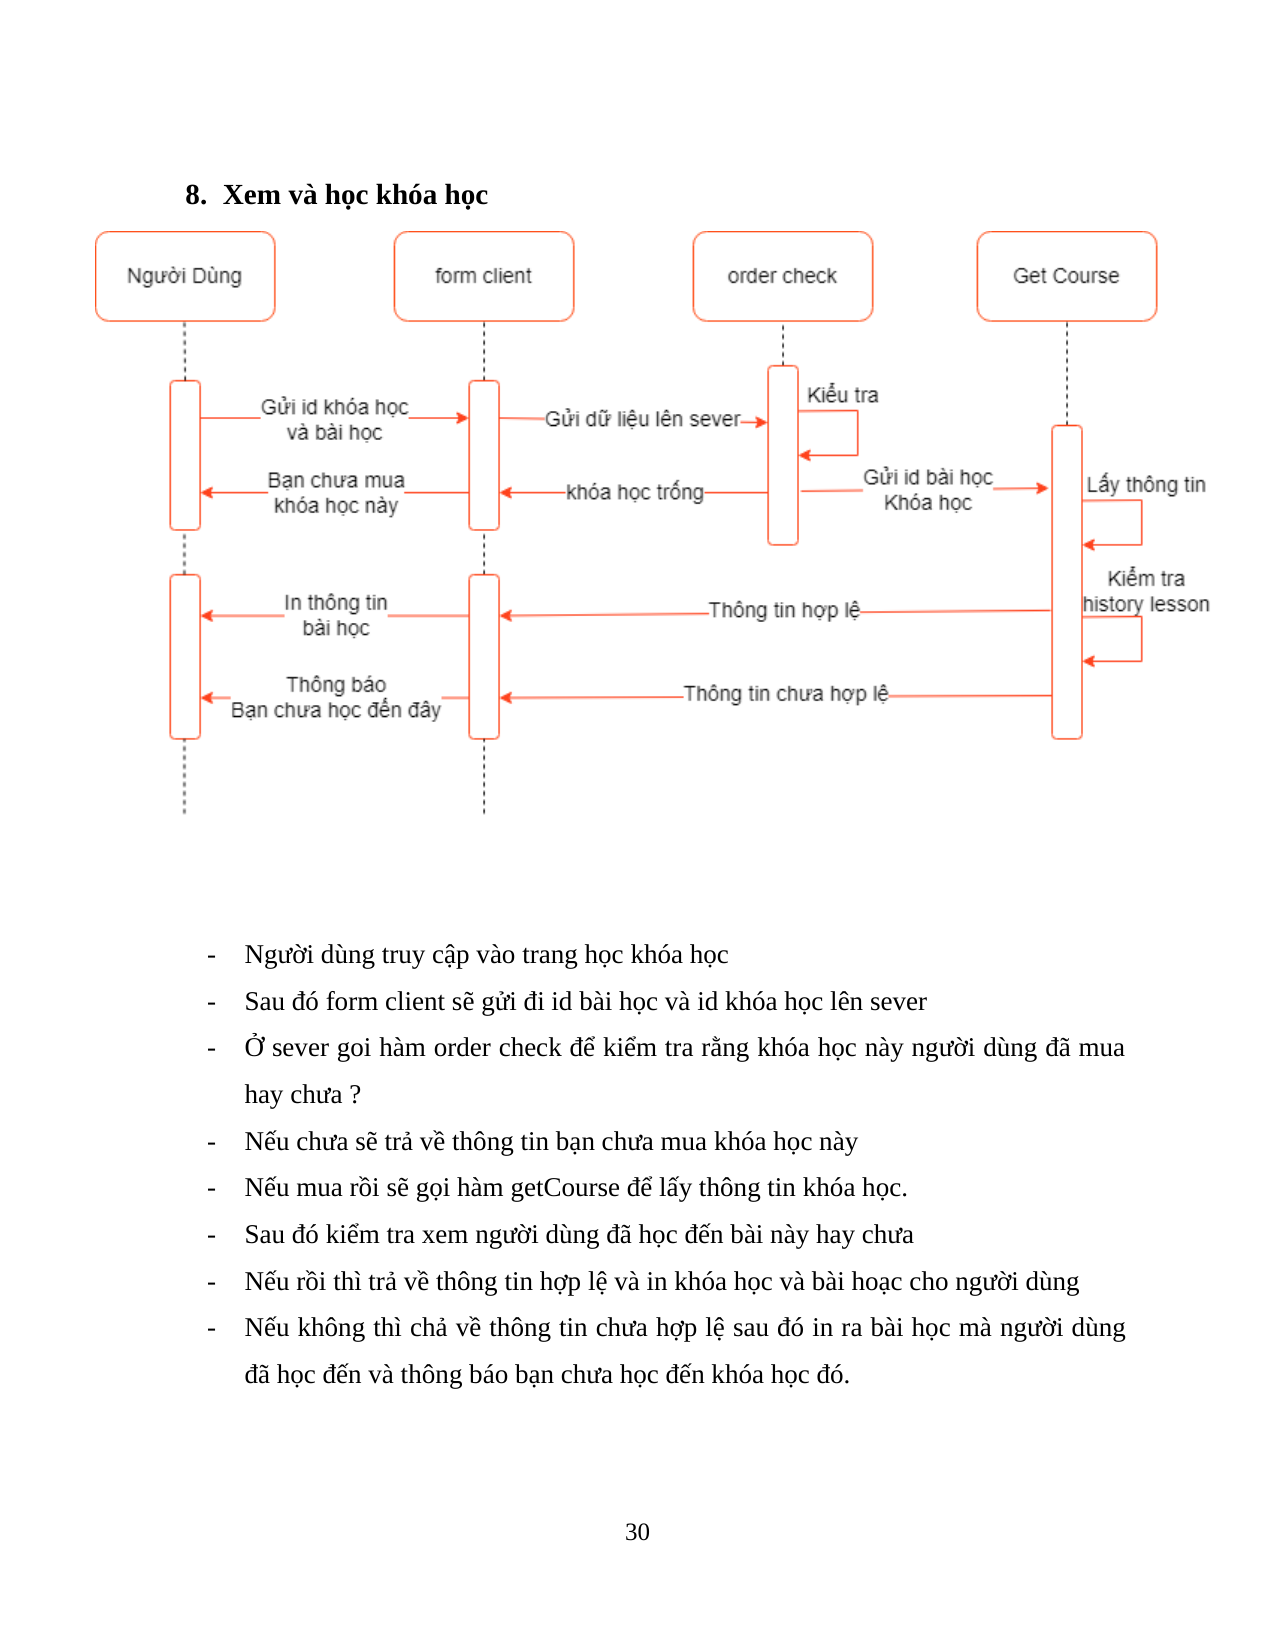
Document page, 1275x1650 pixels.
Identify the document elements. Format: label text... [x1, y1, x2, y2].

list Ở sever goi hàm order check để kiểm tra rằng khóa học này người dùng đã mua hay chưa ? [207, 1031, 1127, 1109]
list Xem và học khóa học [185, 177, 1127, 211]
list Người dùng truy cập vào trang học khóa học [207, 938, 1127, 969]
list Sau đó kiểm tra xem người dùng đã học đến bài này hay chưa [207, 1218, 1127, 1249]
list Nếu rồi thì trả về thông tin hợp lệ và in khóa học và bài hoạc cho người dùng [207, 1264, 1127, 1296]
list Sau đó form client sẽ gửi đi id bài học và id khóa học lên sever [207, 984, 1127, 1016]
list Nếu không thì chả về thông tin chưa hợp lệ sau đó in ra bài học mà người dùng đã học đến và thông báo bạn chưa học đến khóa học đó. [207, 1311, 1127, 1389]
picture [95, 231, 1222, 816]
list Nếu chưa sẽ trả về thông tin bạn chưa mua khóa học này [207, 1124, 1127, 1156]
list Nếu mua rồi sẽ gọi hàm getCourse để lấy thông tin khóa học. [207, 1171, 1127, 1202]
